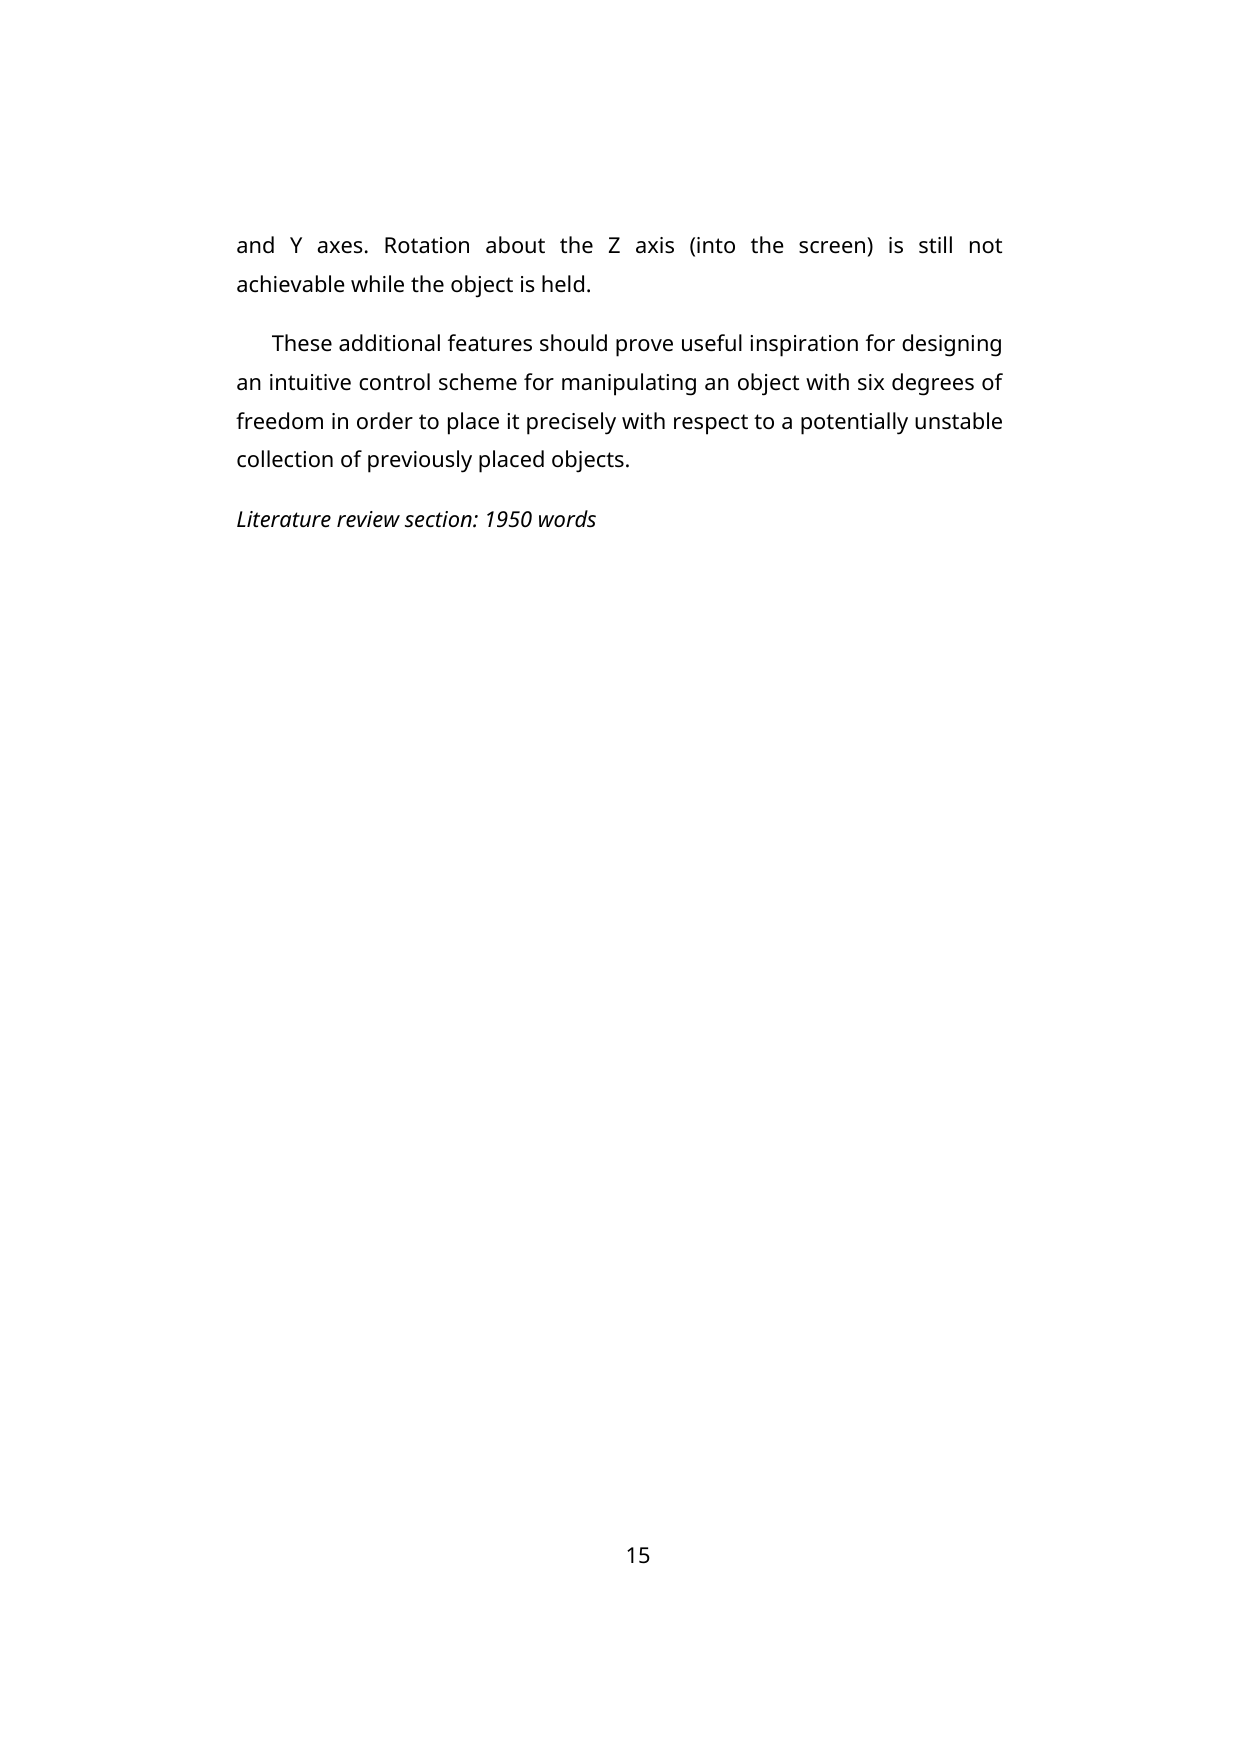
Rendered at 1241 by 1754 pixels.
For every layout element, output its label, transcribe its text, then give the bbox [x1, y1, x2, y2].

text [236, 230, 1004, 299]
text These additional features should prove useful inspiration for designing an intuitive control scheme for manipulating an object with six degrees of freedom in order to place it precisely with respect to a potentially unstable collection of previously placed objects. [236, 328, 1004, 474]
text Literature review section: 1950 words [236, 504, 1004, 534]
